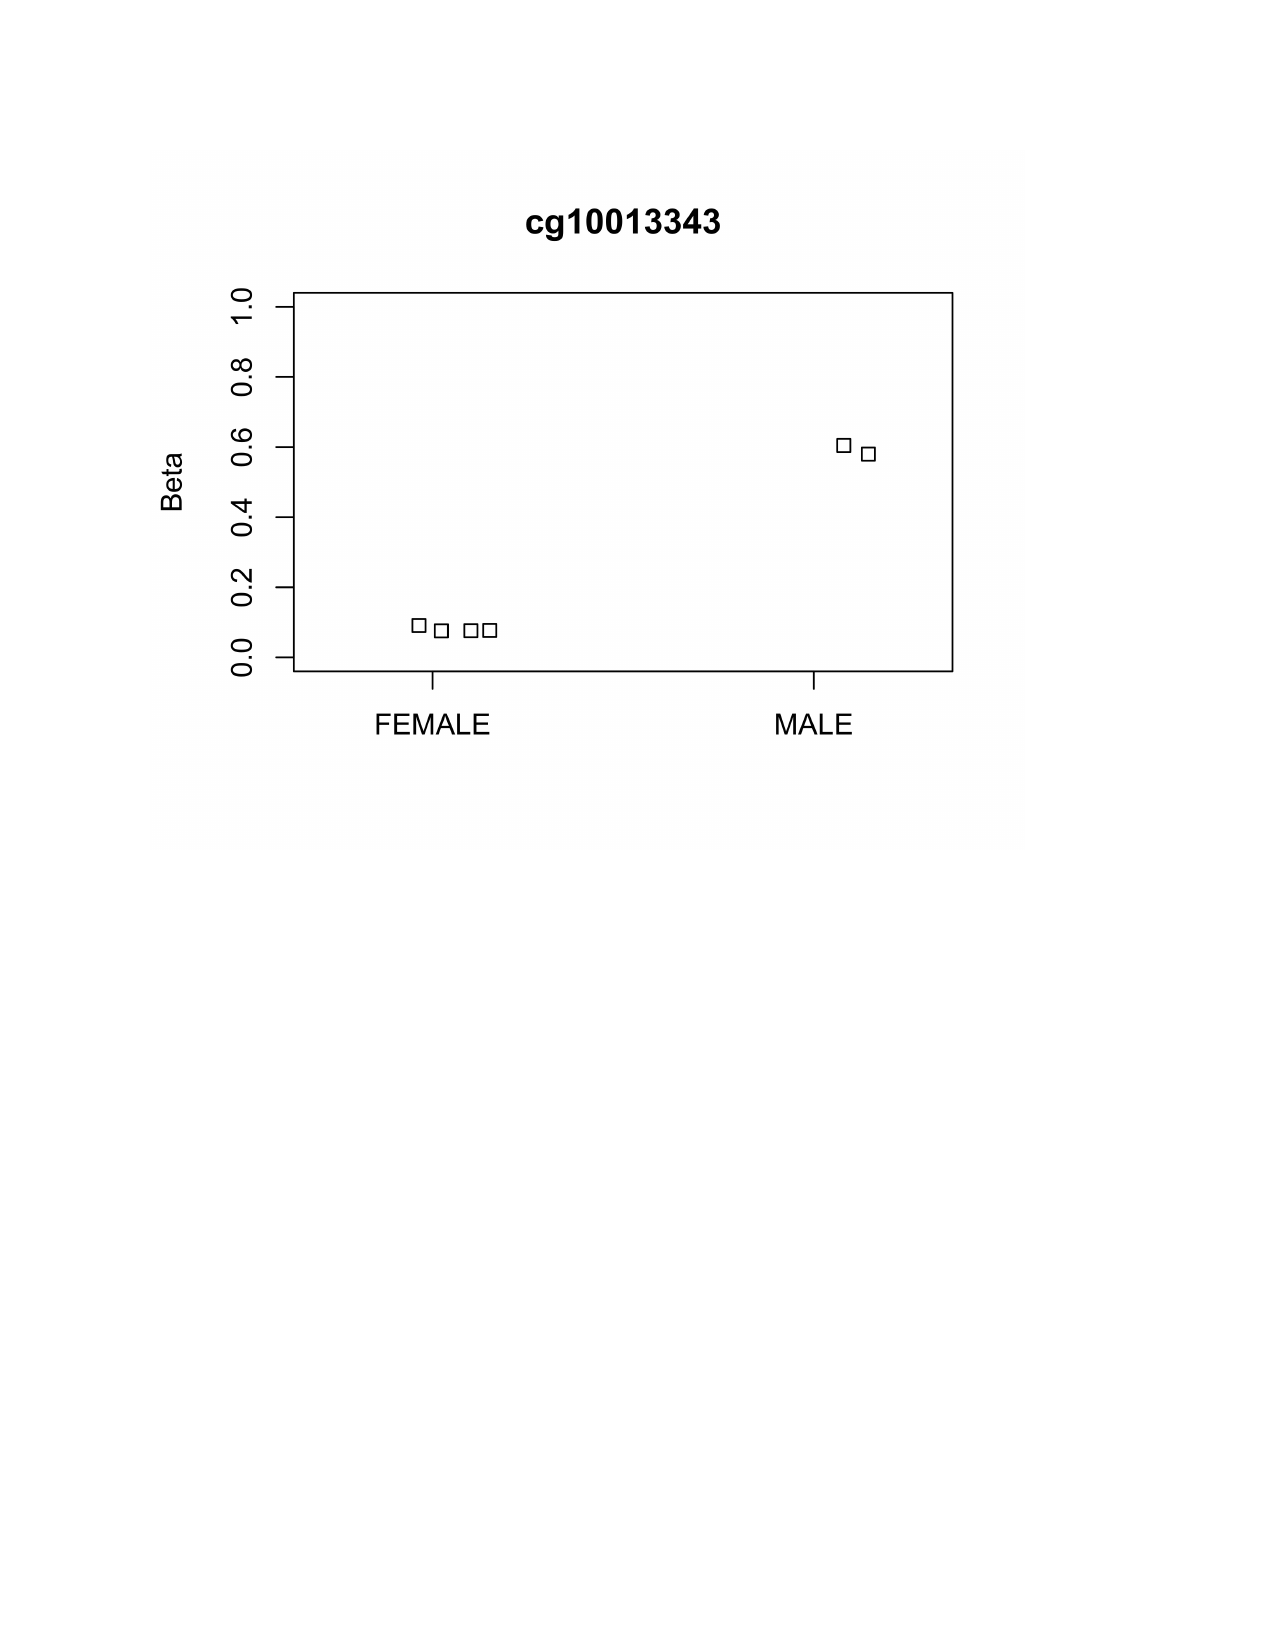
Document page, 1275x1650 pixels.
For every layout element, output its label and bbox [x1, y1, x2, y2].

picture [150, 150, 1025, 850]
